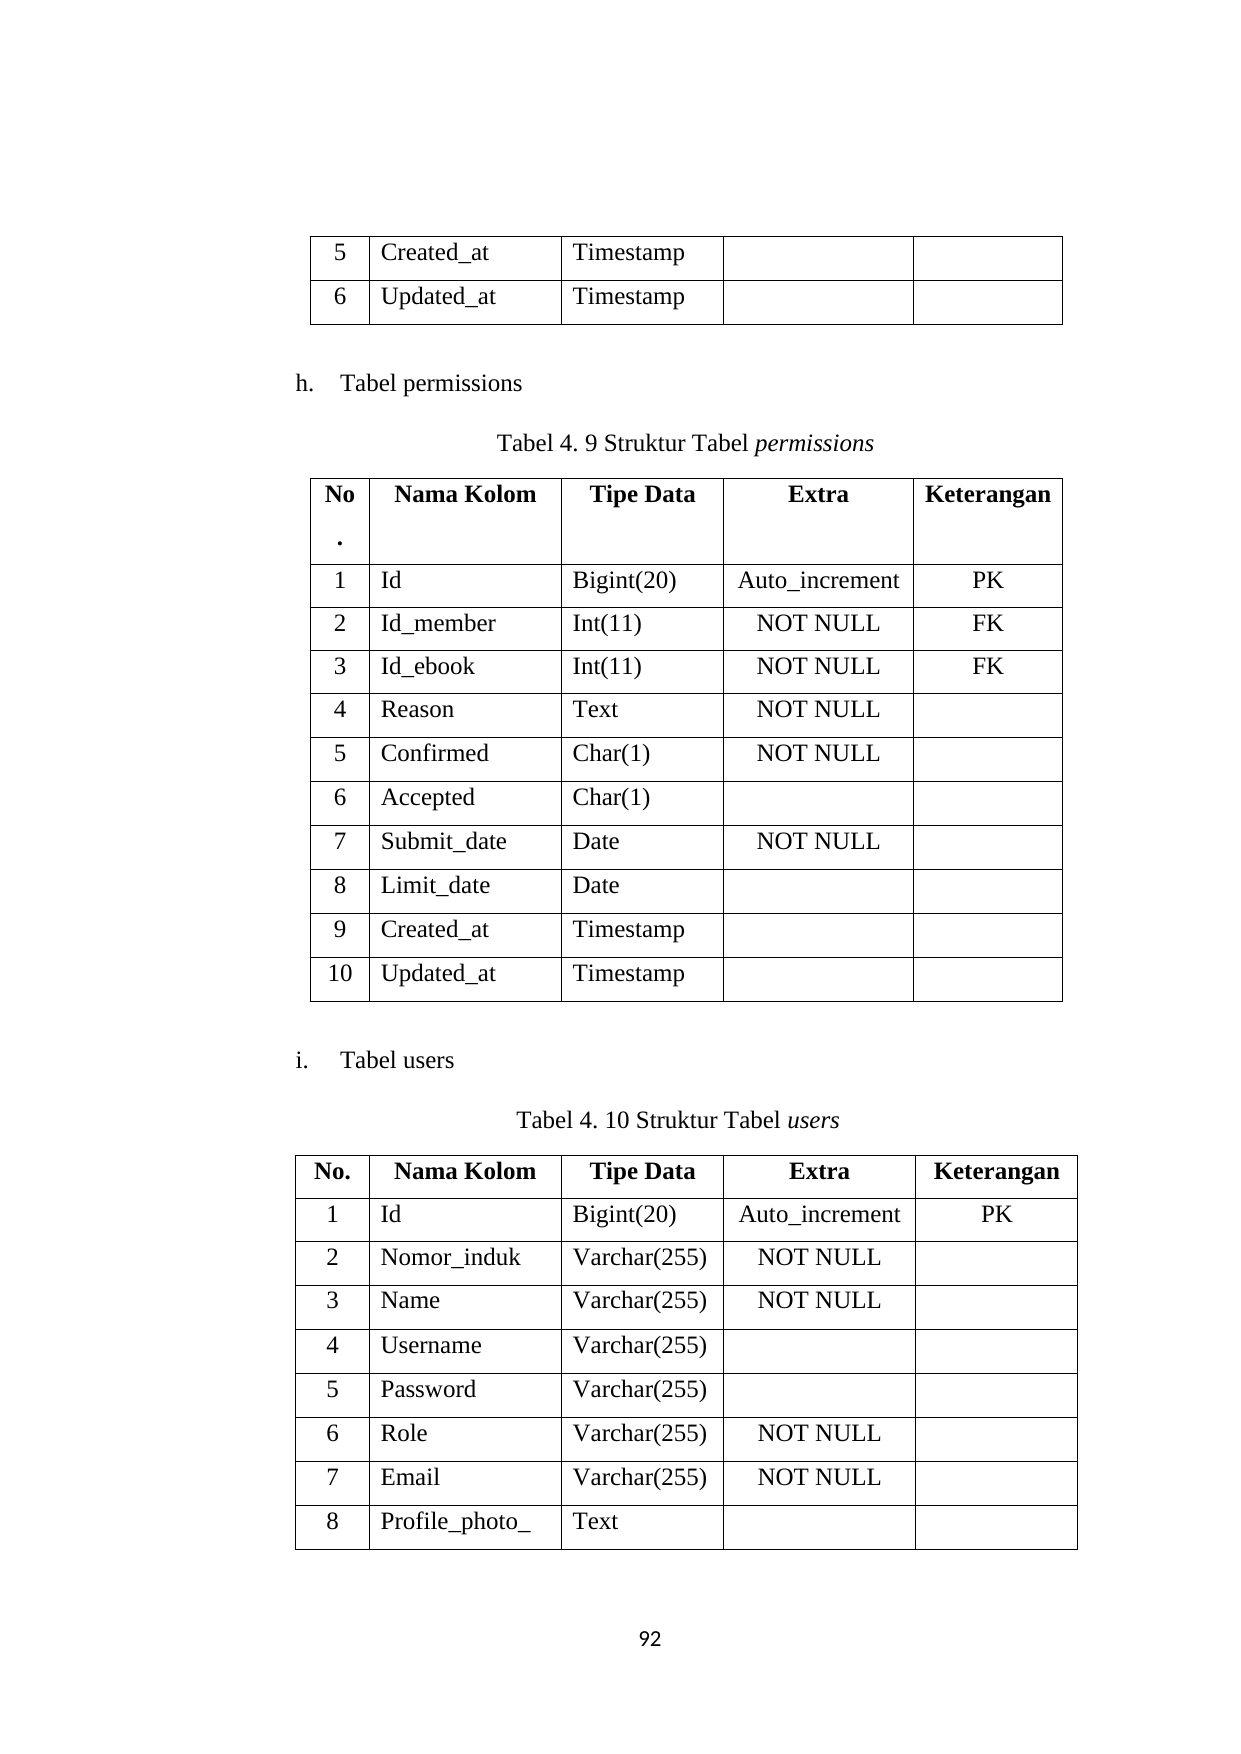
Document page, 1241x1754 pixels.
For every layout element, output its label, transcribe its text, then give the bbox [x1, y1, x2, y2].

table_header Extra [724, 479, 913, 564]
table_cell Varchar(255) [562, 1374, 723, 1417]
table_cell 6 [311, 782, 369, 825]
table_cell Auto_increment [724, 1199, 915, 1241]
list Tabel users [295, 1045, 1063, 1074]
table_cell Timestamp [562, 914, 723, 957]
table_cell Nomor_induk [370, 1242, 561, 1284]
table_cell FK [914, 608, 1062, 650]
table_cell NOT NULL [724, 1462, 915, 1505]
table_cell NOT NULL [724, 651, 913, 693]
table_cell 8 [311, 870, 369, 913]
table_cell 5 [311, 237, 369, 280]
table_cell [724, 1374, 915, 1417]
table_cell Varchar(255) [562, 1418, 723, 1461]
table_cell [724, 281, 913, 324]
table_cell Submit_date [370, 826, 561, 869]
table_cell 7 [311, 826, 369, 869]
table_cell Varchar(255) [562, 1330, 723, 1373]
table_cell [916, 1330, 1077, 1373]
table_cell Varchar(255) [562, 1242, 723, 1284]
table_cell [724, 782, 913, 825]
table_cell Name [370, 1286, 561, 1329]
table_cell 4 [311, 694, 369, 737]
table_header Nama Kolom [370, 1156, 561, 1198]
table_cell [724, 870, 913, 913]
table_header Keterangan [916, 1156, 1077, 1198]
table_cell [914, 870, 1062, 913]
table_cell NOT NULL [724, 1418, 915, 1461]
table_cell Timestamp [562, 958, 723, 1001]
table_cell Email [370, 1462, 561, 1505]
table_cell PK [914, 565, 1062, 607]
table_cell PK [916, 1199, 1077, 1241]
table_header Keterangan [914, 479, 1062, 564]
table_cell NOT NULL [724, 694, 913, 737]
table_header Nama Kolom [370, 479, 561, 564]
table_cell [916, 1506, 1077, 1549]
table_cell 6 [296, 1418, 369, 1461]
table_cell Confirmed [370, 738, 561, 781]
table_cell Char(1) [562, 738, 723, 781]
table_cell [724, 958, 913, 1001]
table_cell 2 [296, 1242, 369, 1284]
table_header No. [311, 479, 369, 564]
table_header Tipe Data [562, 1156, 723, 1198]
table_cell [916, 1242, 1077, 1284]
table_cell Text [562, 1506, 723, 1549]
table_cell NOT NULL [724, 738, 913, 781]
table_cell Bigint(20) [562, 1199, 723, 1241]
table_cell NOT NULL [724, 826, 913, 869]
table_cell [914, 738, 1062, 781]
table_cell 8 [296, 1506, 369, 1549]
table_cell Created_at [370, 914, 561, 957]
table_cell Reason [370, 694, 561, 737]
table_cell FK [914, 651, 1062, 693]
table_cell Created_at [370, 237, 561, 280]
table_cell Varchar(255) [562, 1462, 723, 1505]
table_cell NOT NULL [724, 1286, 915, 1329]
table_header Tipe Data [562, 479, 723, 564]
table_cell [914, 237, 1062, 280]
table_cell Varchar(255) [562, 1286, 723, 1329]
table_cell Updated_at [370, 958, 561, 1001]
table_cell 4 [296, 1330, 369, 1373]
table_cell Limit_date [370, 870, 561, 913]
table_cell Char(1) [562, 782, 723, 825]
list Tabel permissions [295, 368, 1063, 397]
table_cell Username [370, 1330, 561, 1373]
table_cell Timestamp [562, 281, 723, 324]
table_cell Profile_photo_ path [370, 1506, 561, 1549]
table_cell 3 [311, 651, 369, 693]
table_cell [914, 826, 1062, 869]
table_cell Password [370, 1374, 561, 1417]
table_cell Role [370, 1418, 561, 1461]
table_cell Id [370, 1199, 561, 1241]
table_cell [916, 1374, 1077, 1417]
table_cell Text [562, 694, 723, 737]
table_cell NOT NULL [724, 1242, 915, 1284]
table_cell 1 [311, 565, 369, 607]
table_cell Bigint(20) [562, 565, 723, 607]
table_cell 10 [311, 958, 369, 1001]
table_cell Updated_at [370, 281, 561, 324]
table_cell 9 [311, 914, 369, 957]
table_cell [916, 1418, 1077, 1461]
table_header Extra [724, 1156, 915, 1198]
table_cell [916, 1286, 1077, 1329]
table_cell [914, 914, 1062, 957]
table_cell Accepted [370, 782, 561, 825]
table_cell [724, 237, 913, 280]
table_cell NOT NULL [724, 608, 913, 650]
table_cell Id [370, 565, 561, 607]
table_cell 2 [311, 608, 369, 650]
table_cell [724, 1330, 915, 1373]
table_header No. [296, 1156, 369, 1198]
text Tabel 4. 10 Struktur Tabel users [295, 1105, 1063, 1134]
table_cell [914, 958, 1062, 1001]
table_cell Int(11) [562, 608, 723, 650]
table_cell [724, 1506, 915, 1549]
table_cell [724, 914, 913, 957]
table_cell 5 [311, 738, 369, 781]
table_cell 1 [296, 1199, 369, 1241]
table_cell 3 [296, 1286, 369, 1329]
table_cell Date [562, 826, 723, 869]
table_cell 6 [311, 281, 369, 324]
table_cell Int(11) [562, 651, 723, 693]
table_cell Id_ebook [370, 651, 561, 693]
table_cell 5 [296, 1374, 369, 1417]
text Tabel 4. 9 Struktur Tabel permissions [310, 428, 1063, 457]
table_cell Timestamp [562, 237, 723, 280]
table_cell Id_member [370, 608, 561, 650]
table_cell Auto_increment [724, 565, 913, 607]
table_cell [916, 1462, 1077, 1505]
table_cell Date [562, 870, 723, 913]
table_cell 7 [296, 1462, 369, 1505]
table_cell [914, 281, 1062, 324]
table_cell [914, 694, 1062, 737]
table_cell [914, 782, 1062, 825]
